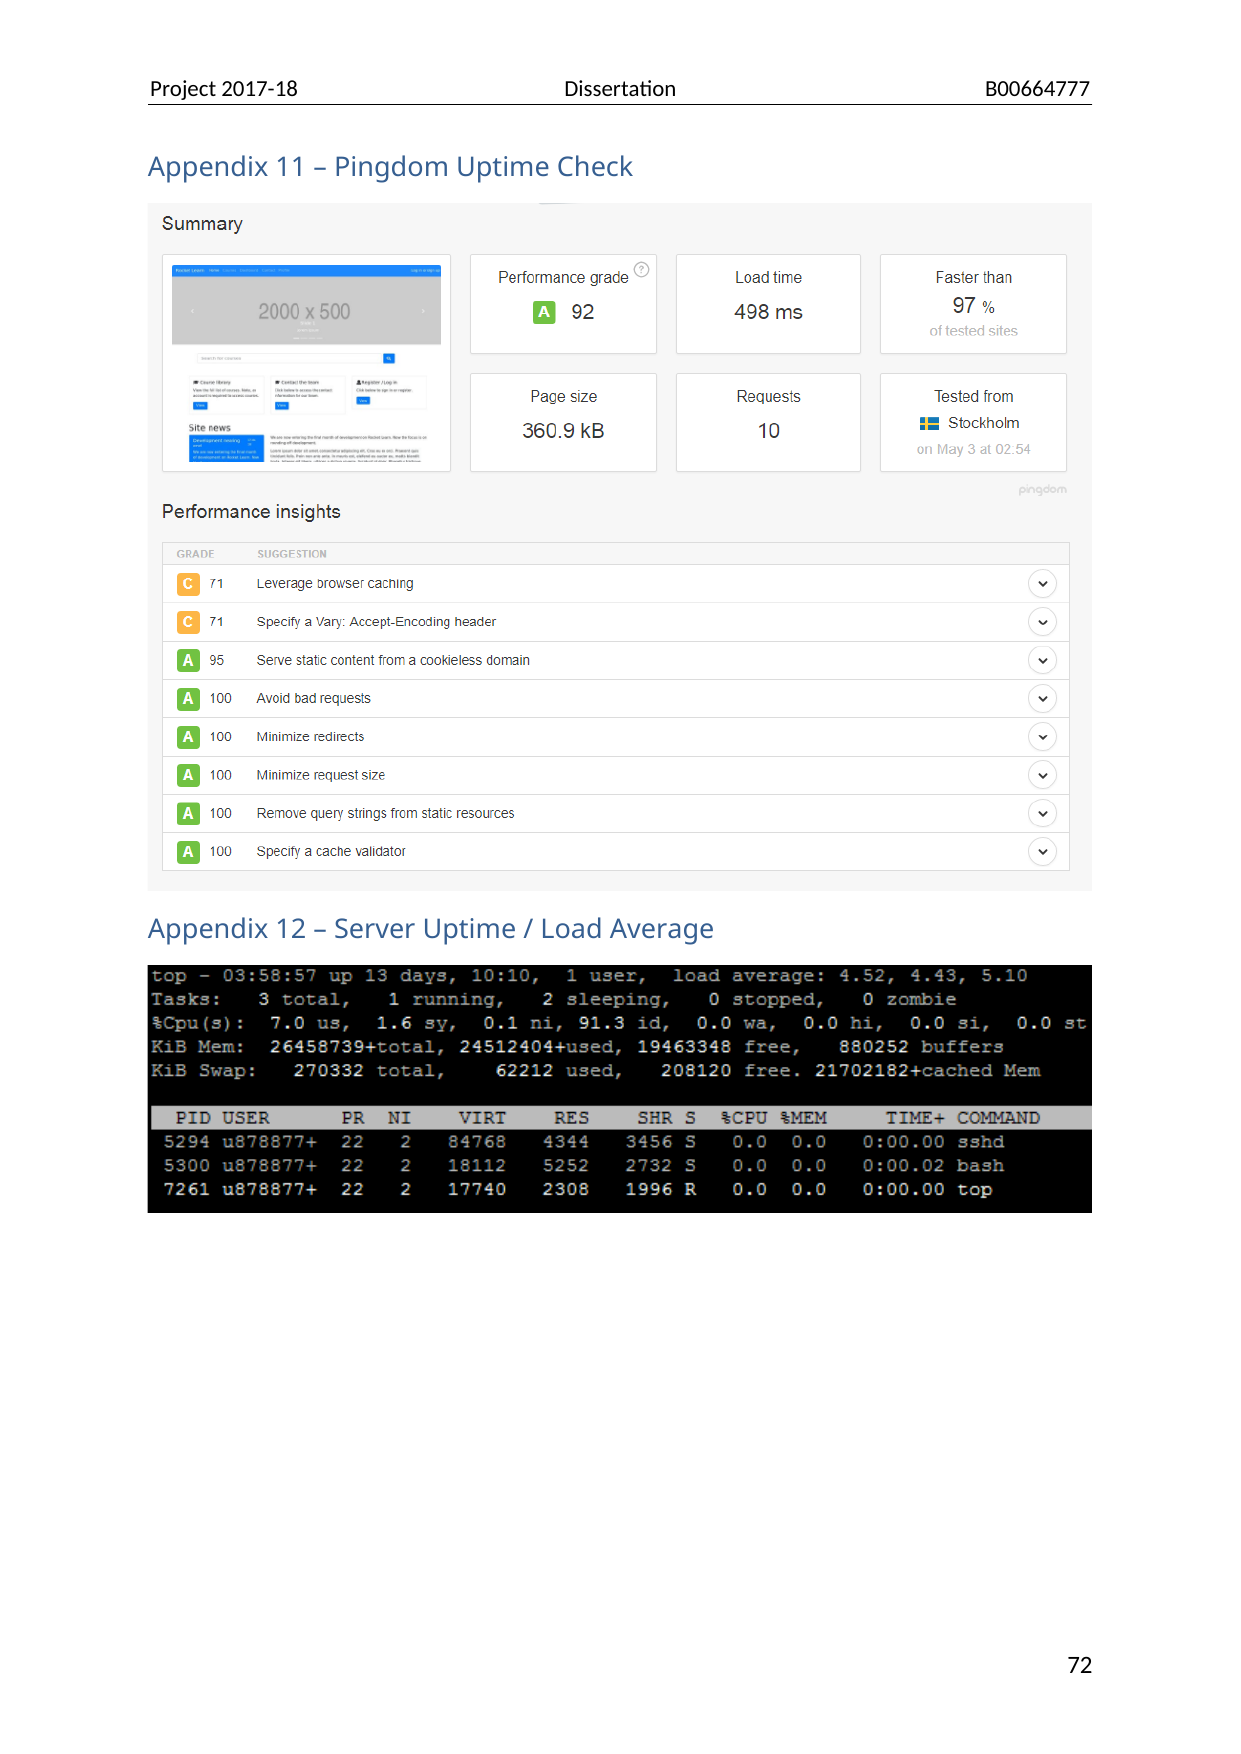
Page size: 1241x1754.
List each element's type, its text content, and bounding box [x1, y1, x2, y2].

subtitle Appendix 11 – Pingdom Uptime Check [148, 148, 1092, 184]
subtitle Appendix 12 – Server Uptime / Load Average [148, 910, 1092, 947]
picture [147, 965, 1092, 1213]
picture [147, 203, 1092, 891]
